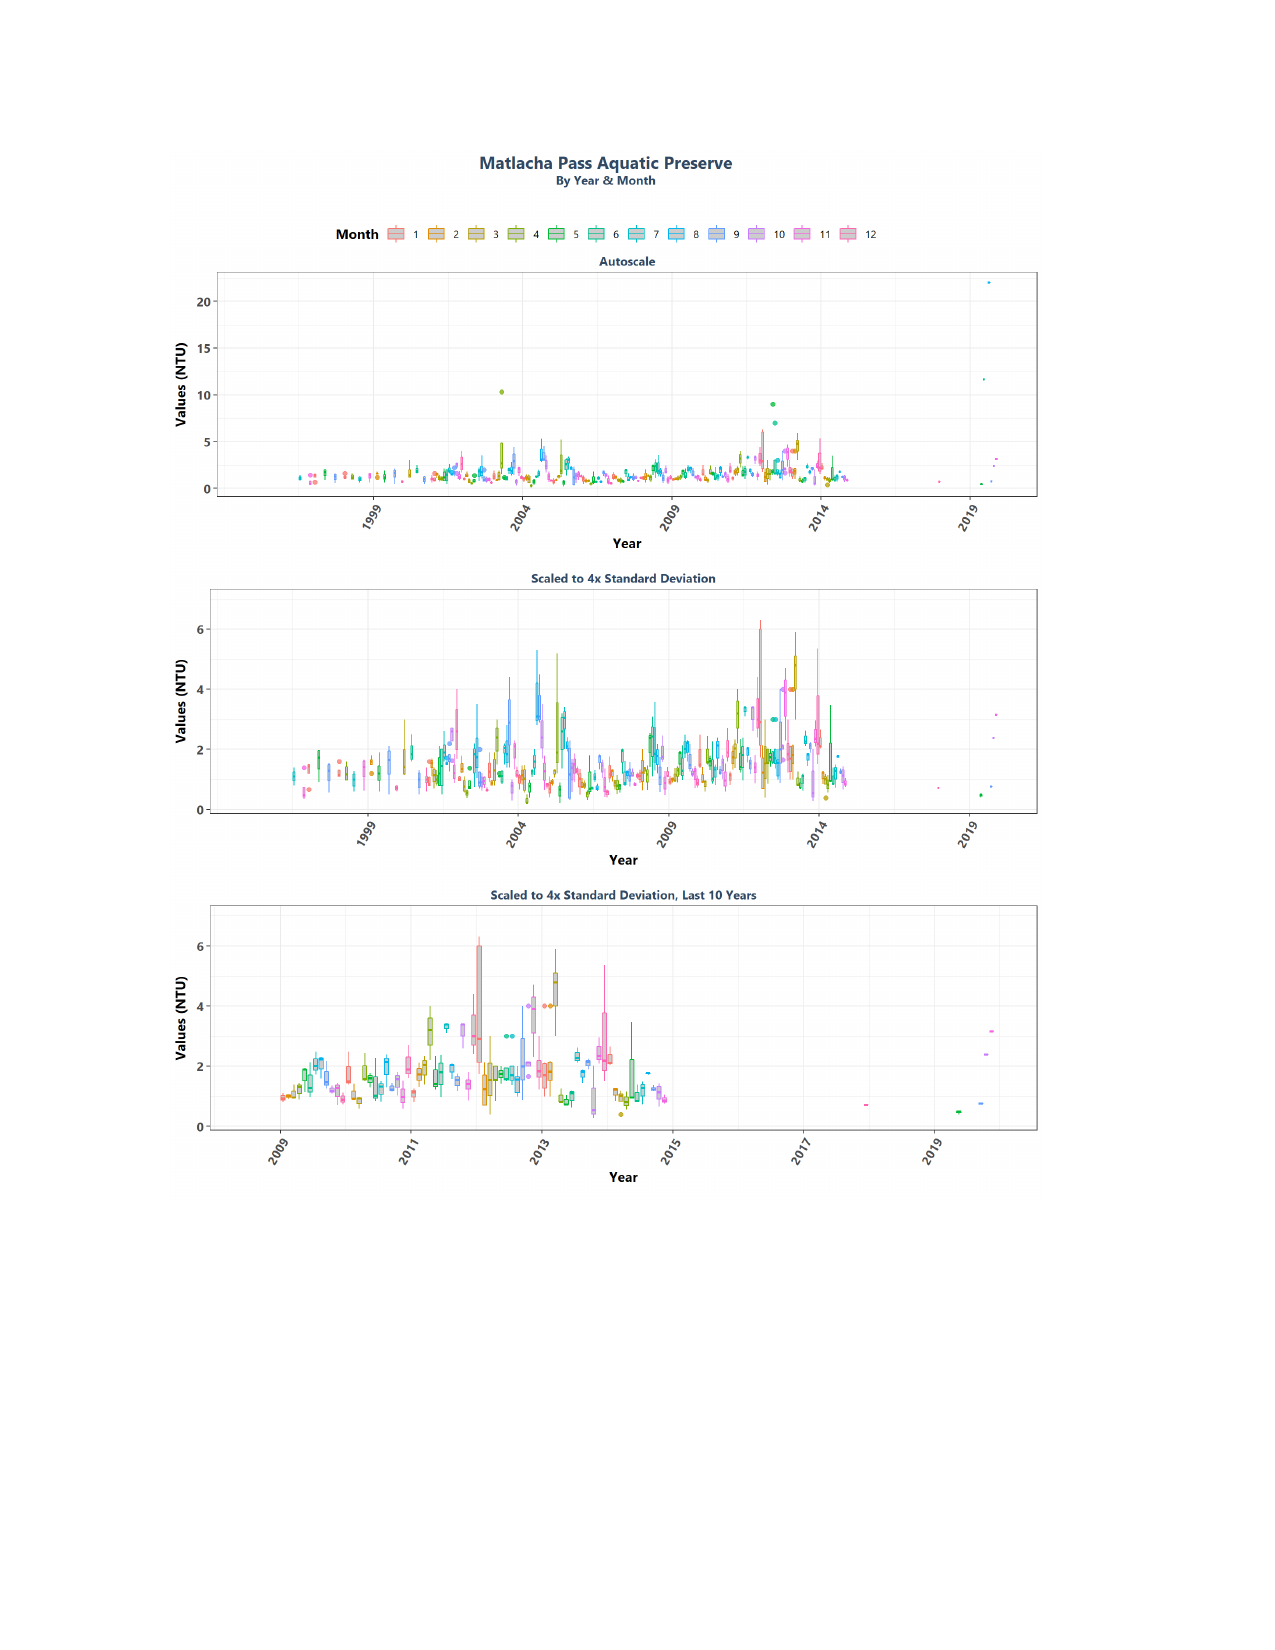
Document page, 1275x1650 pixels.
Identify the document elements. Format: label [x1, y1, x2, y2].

picture [168, 150, 1044, 1200]
